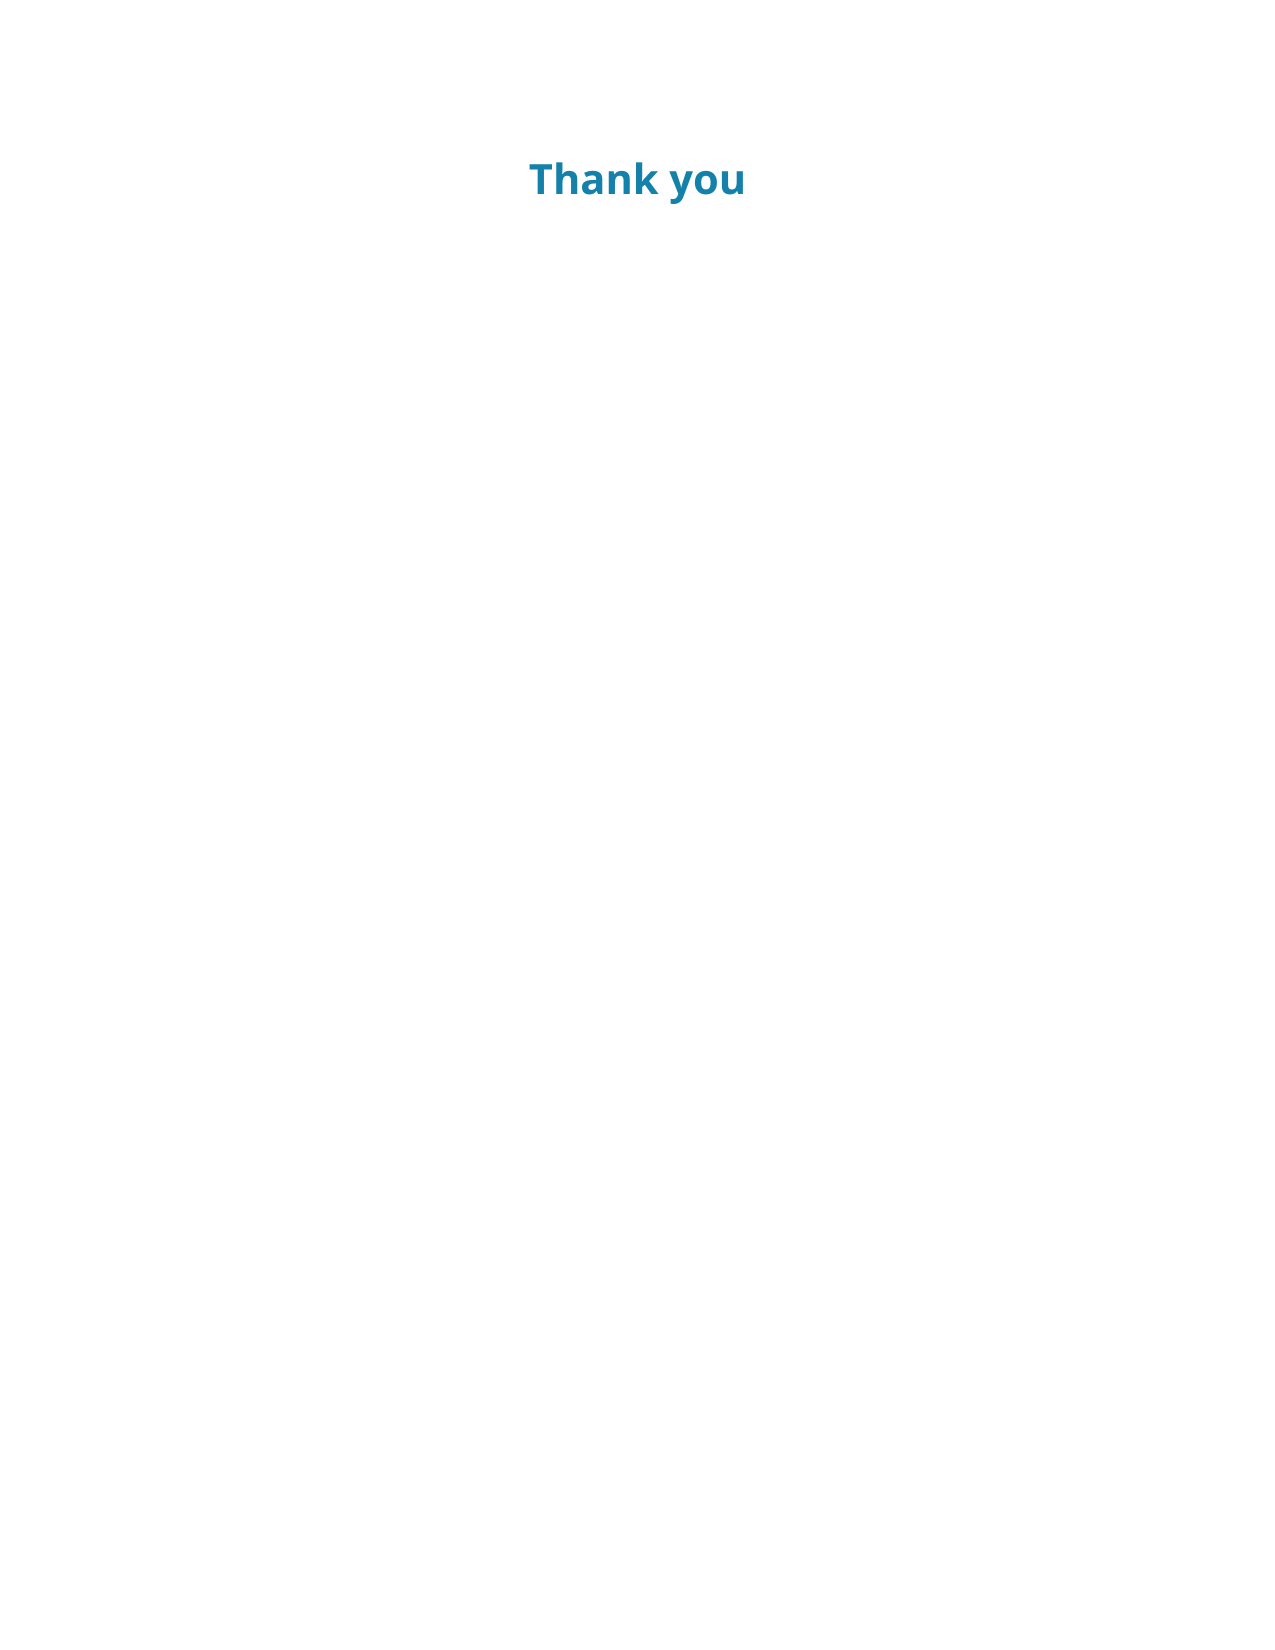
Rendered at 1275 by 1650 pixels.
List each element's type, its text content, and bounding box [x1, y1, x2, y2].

text Thank you [150, 150, 1125, 207]
